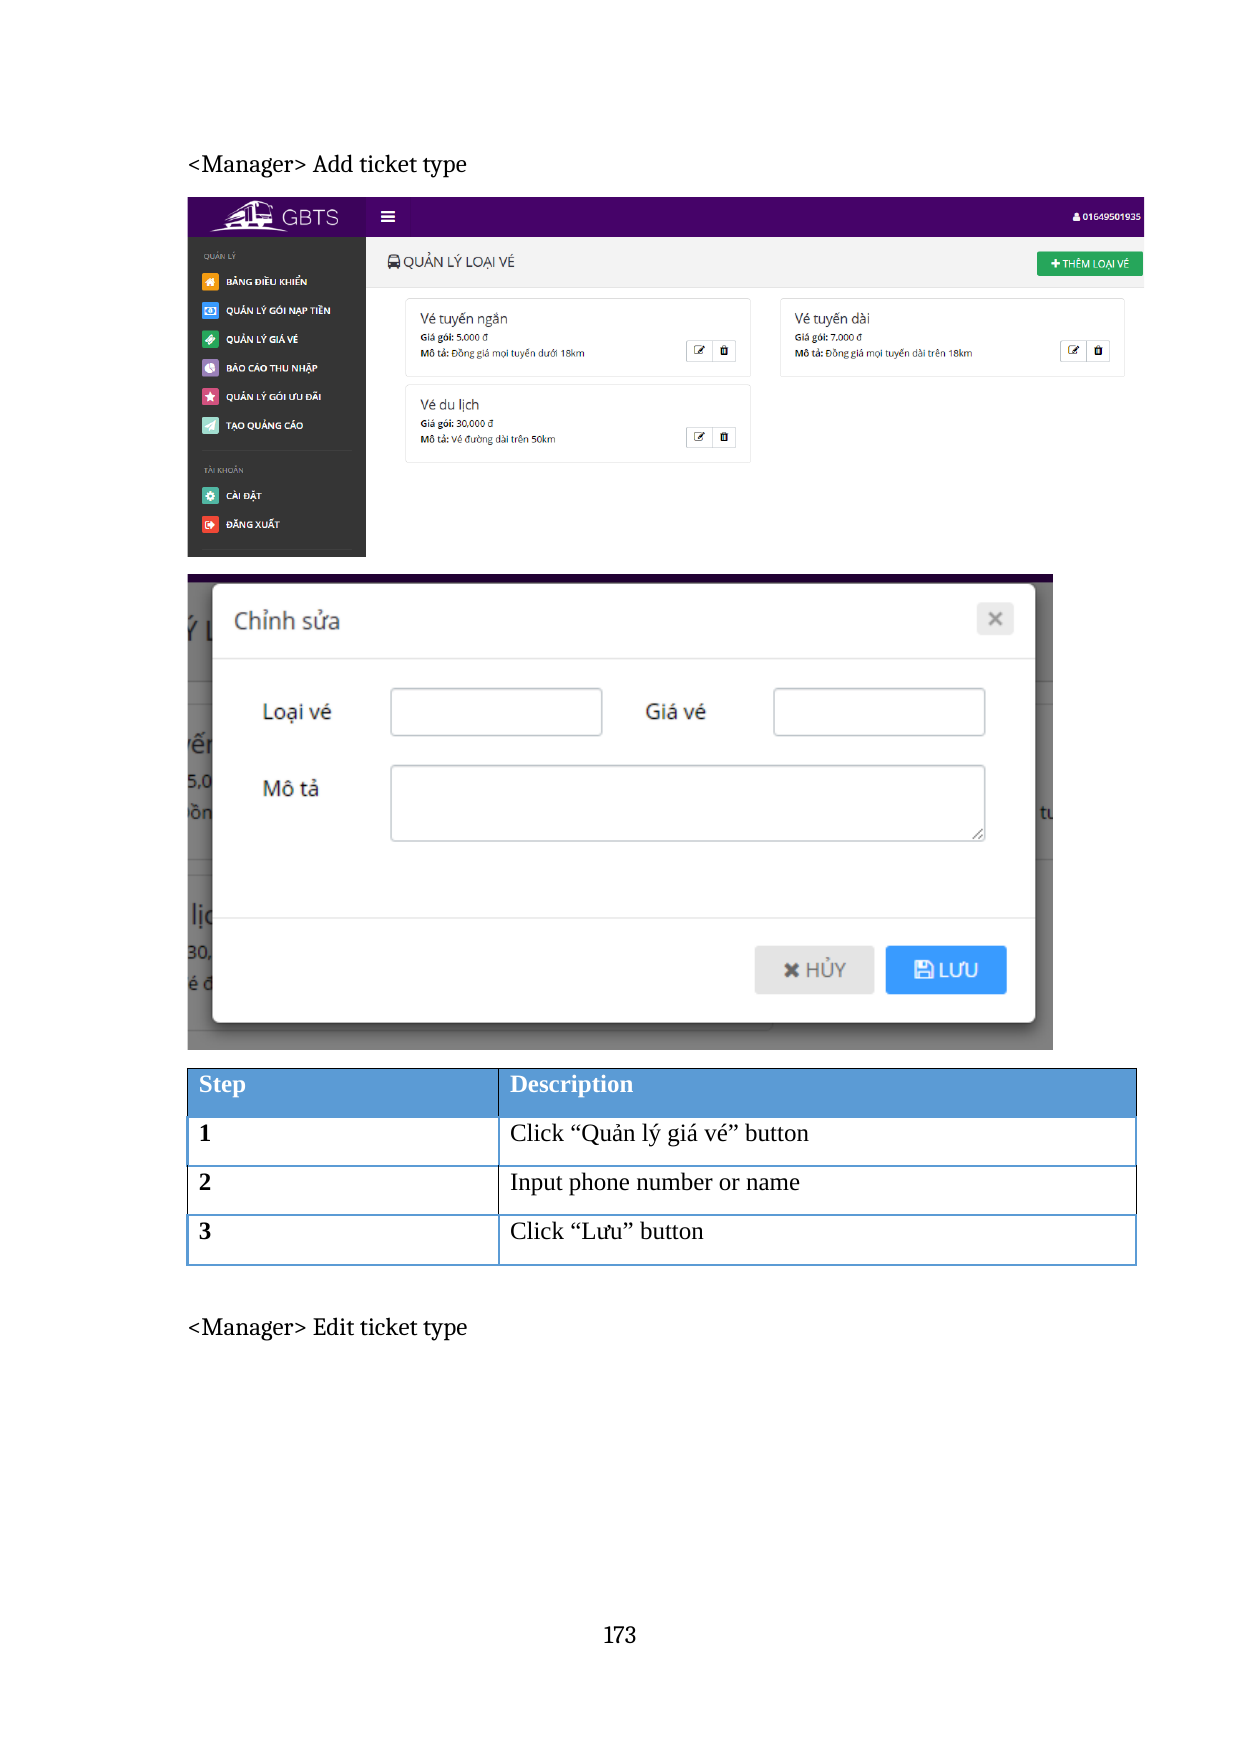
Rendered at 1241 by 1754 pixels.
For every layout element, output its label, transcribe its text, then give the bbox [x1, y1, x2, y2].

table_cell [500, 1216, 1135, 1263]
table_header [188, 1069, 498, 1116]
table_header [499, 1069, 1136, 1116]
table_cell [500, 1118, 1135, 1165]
picture [187, 574, 1053, 1050]
picture [187, 197, 1145, 557]
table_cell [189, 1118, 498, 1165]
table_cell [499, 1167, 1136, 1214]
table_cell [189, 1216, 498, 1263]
text <Manager> Add ticket type [187, 150, 1053, 179]
text <Manager> Edit ticket type [187, 1313, 1053, 1341]
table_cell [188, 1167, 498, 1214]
